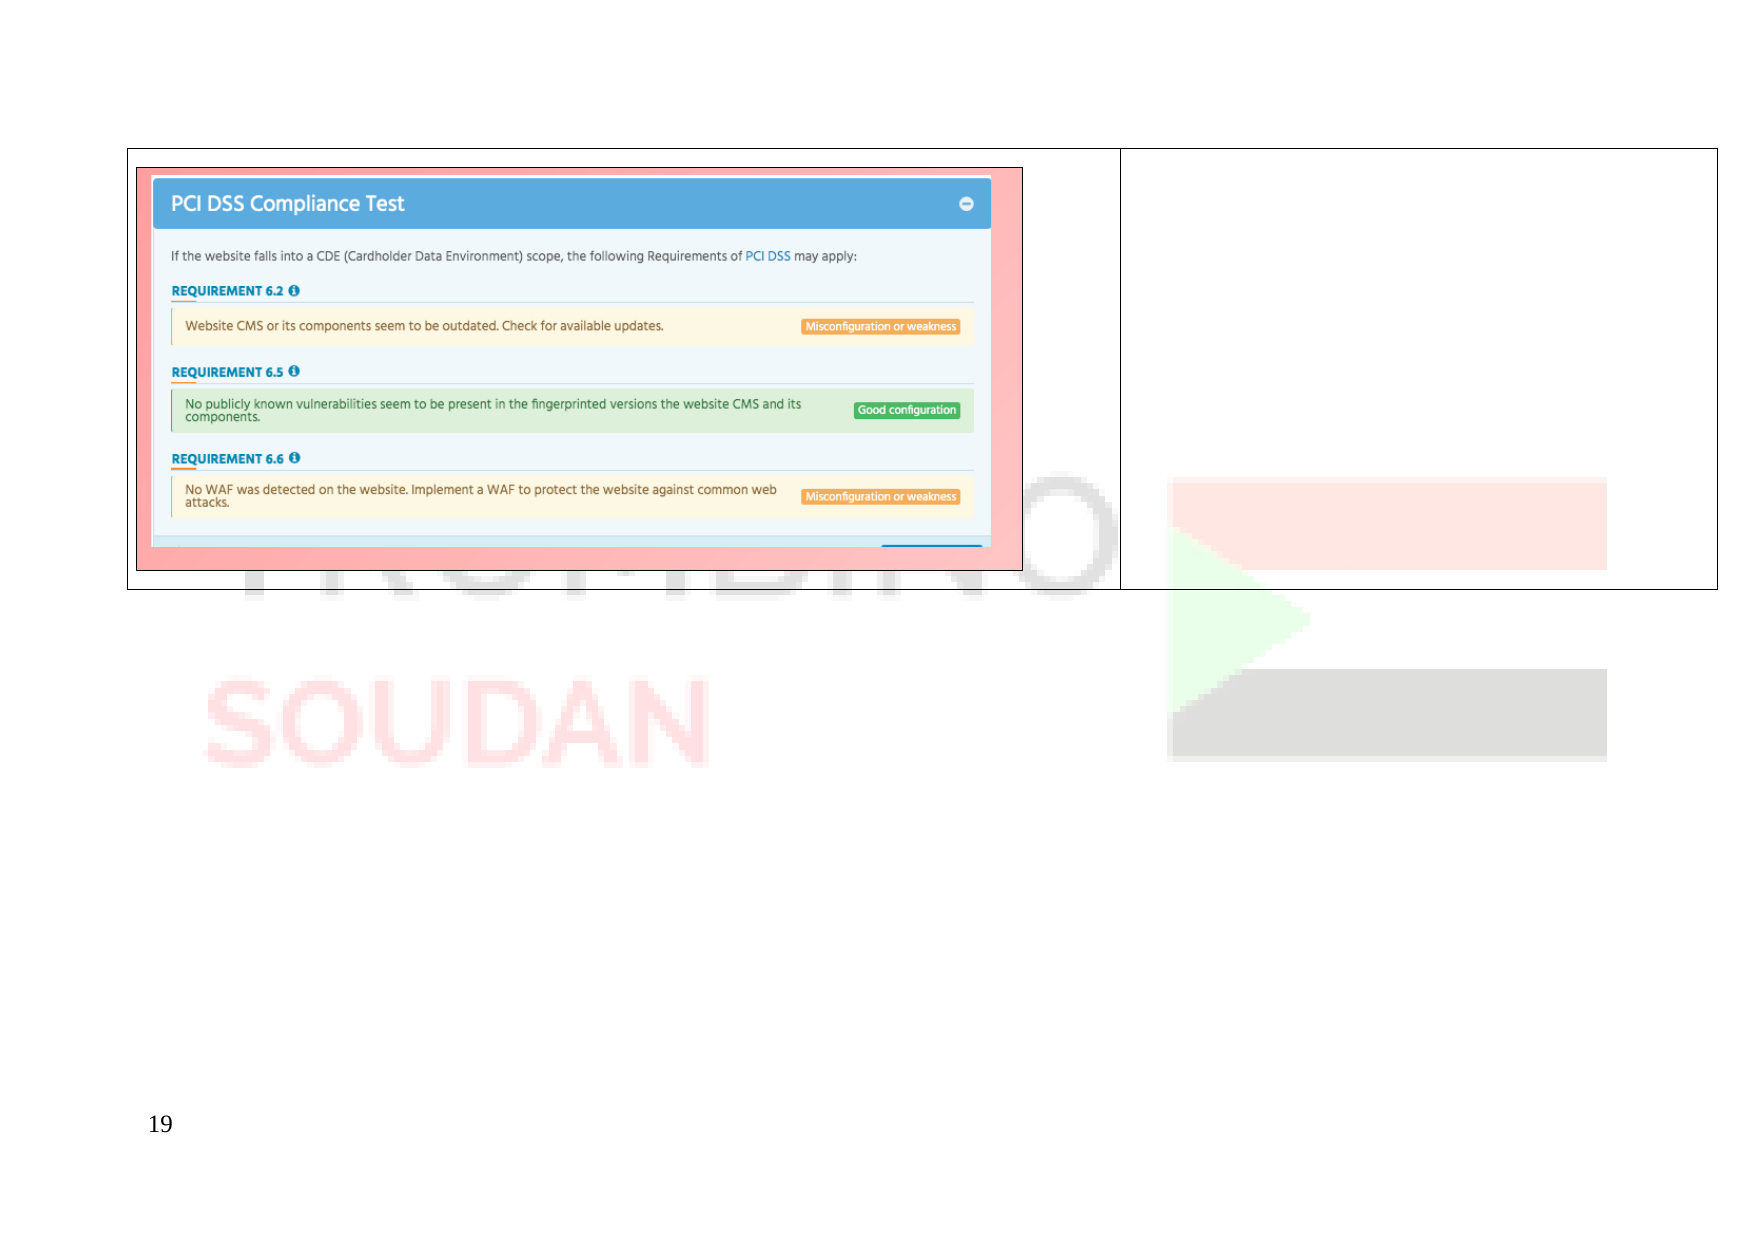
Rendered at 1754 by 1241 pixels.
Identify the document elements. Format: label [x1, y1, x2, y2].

picture [151, 175, 992, 547]
table_cell [1121, 149, 1717, 588]
table_cell [128, 149, 1120, 588]
